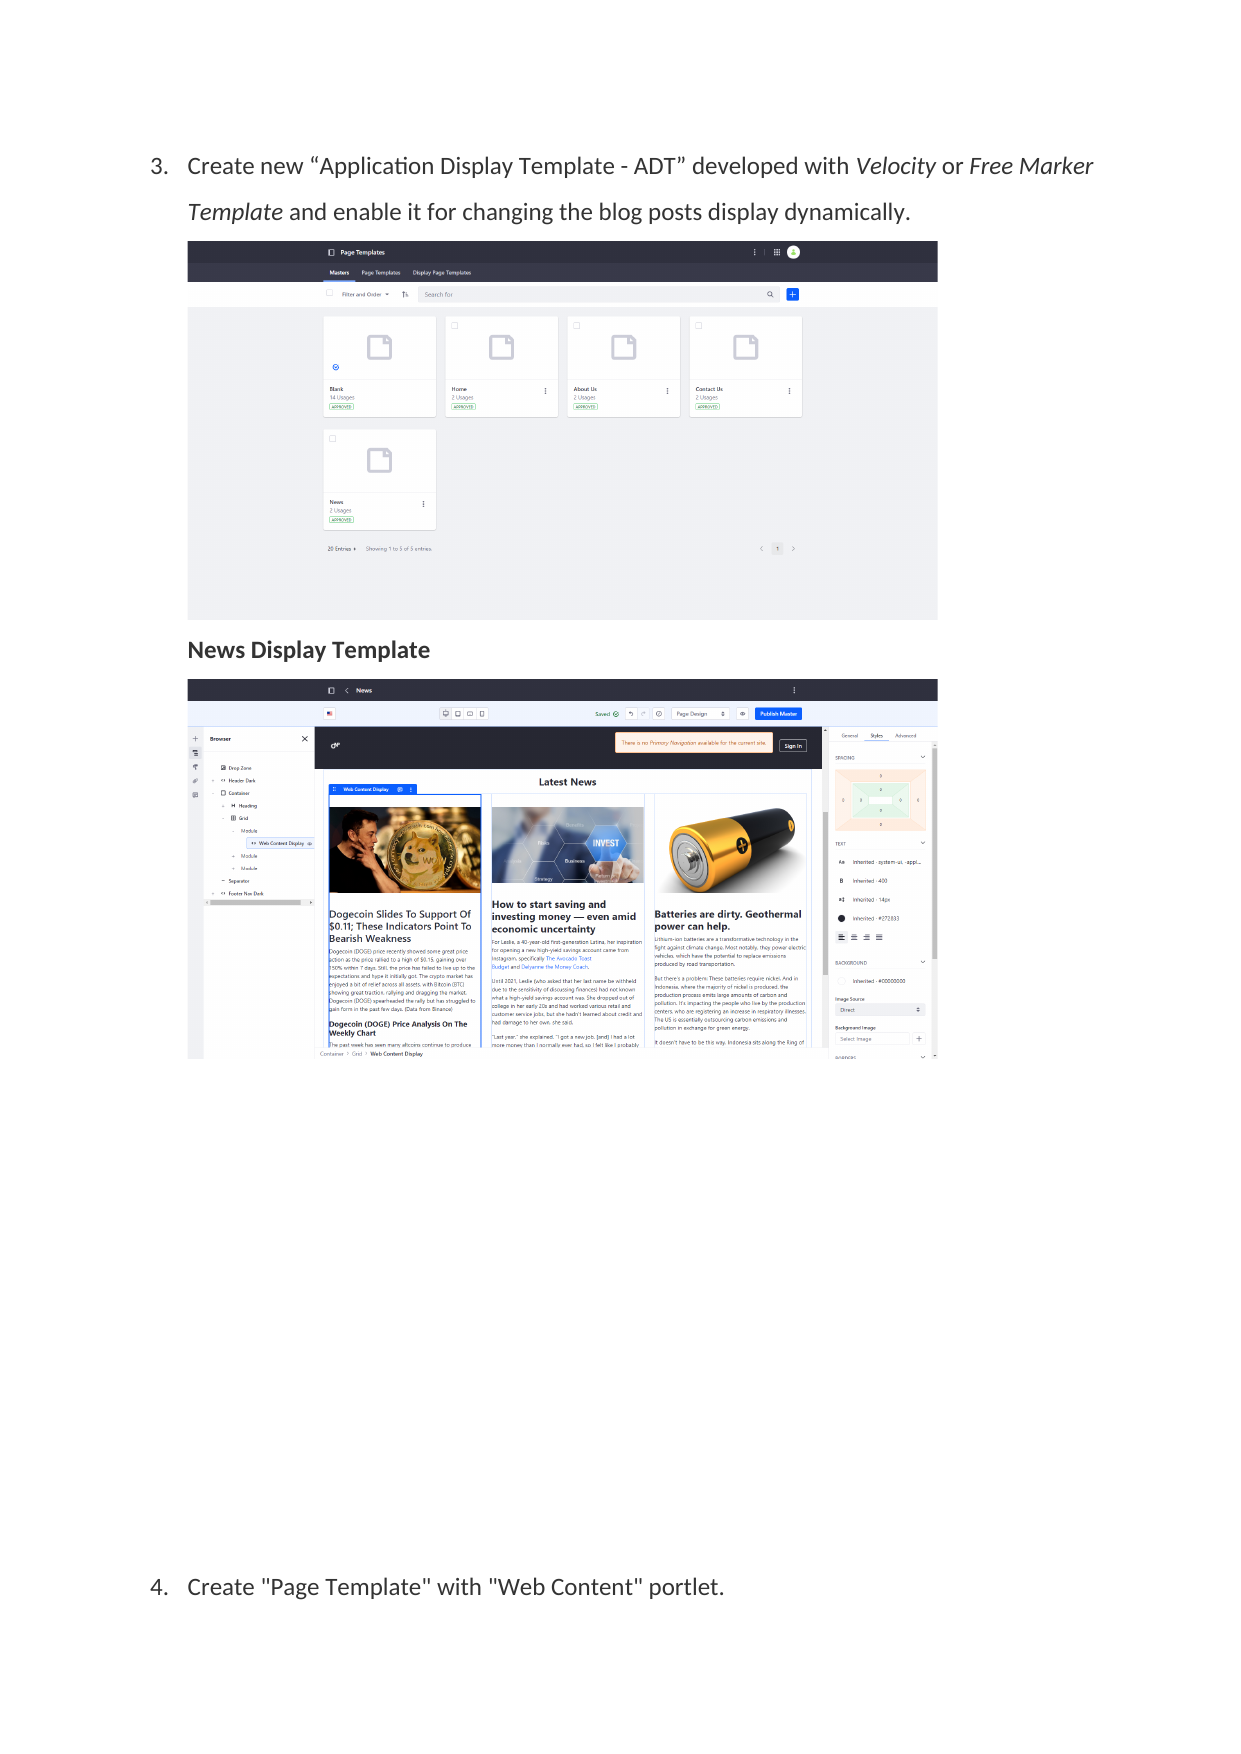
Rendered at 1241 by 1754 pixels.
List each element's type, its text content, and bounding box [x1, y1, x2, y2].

list Create "Page Template" with "Web Content" portlet. [150, 1571, 1128, 1602]
list News Display Template [187, 634, 1128, 664]
picture [187, 679, 938, 1059]
picture [187, 241, 938, 620]
list Create new “Application Display Template - ADT” developed with Velocity or Free Marker Template and enable it for changing the blog posts display dynamically. [150, 150, 1128, 226]
